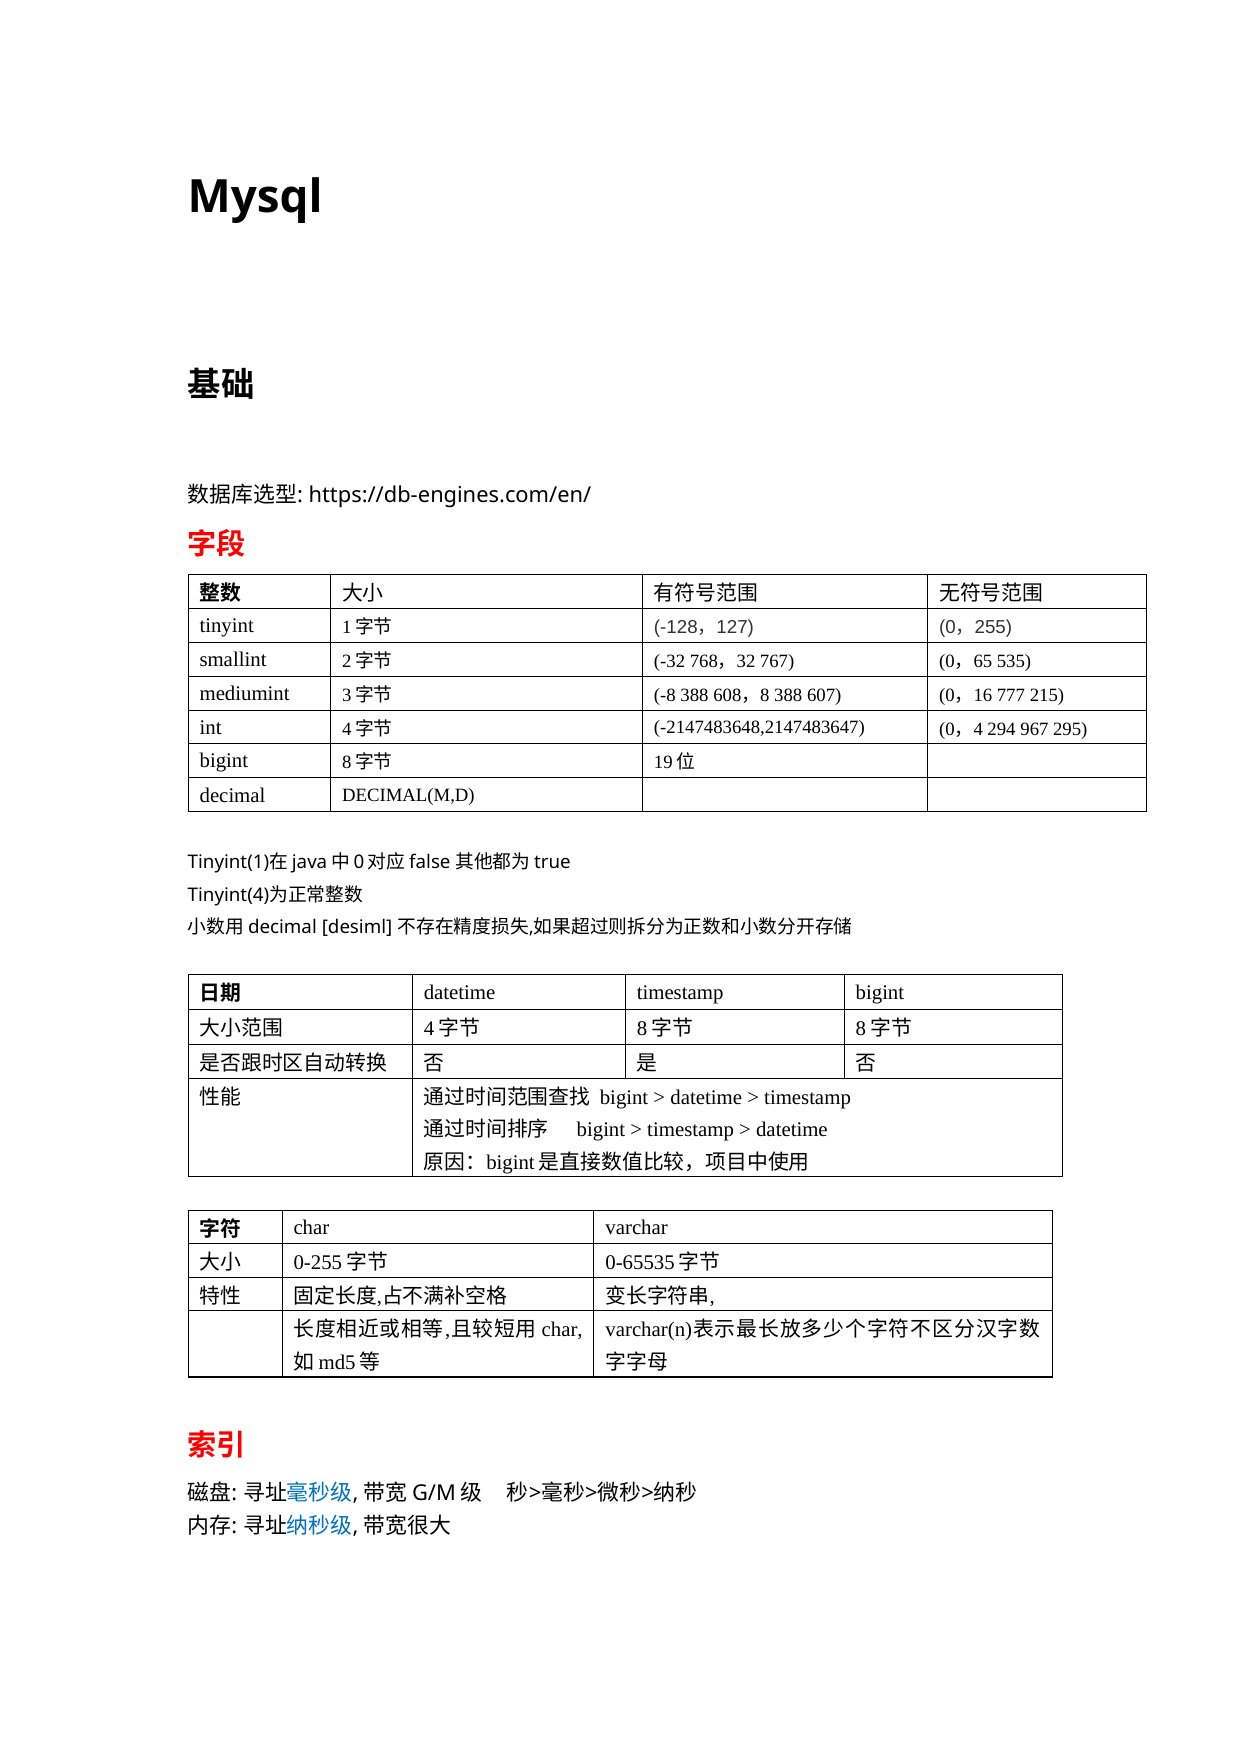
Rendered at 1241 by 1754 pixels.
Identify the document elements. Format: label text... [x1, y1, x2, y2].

text 磁盘: 寻址毫秒级, 带宽G/M级 秒>毫秒>微秒>纳秒 [187, 1475, 1053, 1507]
table_cell (0，4 294 967 295) [928, 711, 1146, 743]
table_cell 2字节 [331, 643, 642, 676]
table_cell [928, 778, 1146, 811]
text 小数用 decimal [desiml] 不存在精度损失,如果超过则拆分为正数和小数分开存储 [187, 909, 1053, 942]
table_cell [189, 1311, 282, 1376]
table_cell tinyint [189, 609, 330, 642]
table_cell 大小范围 [189, 1010, 412, 1044]
table_cell (0，16 777 215) [928, 677, 1146, 710]
table_cell (-32 768，32 767) [643, 643, 927, 676]
table_cell (-128，127) [643, 609, 927, 642]
text Tinyint(4)为正常整数 [187, 877, 1053, 909]
table_cell bigint [189, 744, 330, 777]
text Tinyint(1)在java中0对应false 其他都为true [187, 844, 1053, 877]
table_cell 0-65535字节 [594, 1244, 1052, 1277]
table_cell 大小 [189, 1244, 282, 1277]
subtitle 基础 [187, 349, 1053, 414]
table_cell 是否跟时区自动转换 [189, 1045, 412, 1078]
table_cell 固定长度,占不满补空格 [283, 1278, 593, 1310]
table_header 日期 [189, 975, 412, 1009]
table_cell 3字节 [331, 677, 642, 710]
table_cell int [189, 711, 330, 743]
table_header 字符 [189, 1211, 282, 1243]
text 内存: 寻址纳秒级, 带宽很大 [187, 1507, 1053, 1540]
table_cell 19位 [643, 744, 927, 777]
table_header char [283, 1211, 593, 1243]
table_header 无符号范围 [928, 575, 1146, 608]
table_cell 8字节 [626, 1010, 844, 1044]
table_cell 1字节 [331, 609, 642, 642]
table_cell (-2147483648,2147483647) [643, 711, 927, 743]
table_cell 特性 [189, 1278, 282, 1310]
table_cell 通过时间范围查找 bigint > datetime > timestamp 通过时间排序 bigint > timestamp > datetime 原因：bigint是直接数值比较，项目中使用 [413, 1079, 1062, 1176]
table_header varchar [594, 1211, 1052, 1243]
table_cell (-8 388 608，8 388 607) [643, 677, 927, 710]
table_cell decimal [189, 778, 330, 811]
table_cell [643, 778, 927, 811]
table_cell 否 [413, 1045, 625, 1078]
table_cell 变长字符串, [594, 1278, 1052, 1310]
table_cell 4字节 [413, 1010, 625, 1044]
table_header 有符号范围 [643, 575, 927, 608]
table_cell 长度相近或相等,且较短用char,如md5等 [283, 1311, 593, 1376]
table_cell 4字节 [331, 711, 642, 743]
table_cell [928, 744, 1146, 777]
table_cell 8字节 [331, 744, 642, 777]
table_header bigint [845, 975, 1062, 1009]
table_cell varchar(n)表示最长放多少个字符不区分汉字数字字母 [594, 1311, 1052, 1376]
text 字段 [187, 509, 1053, 574]
text 数据库选型: https://db-engines.com/en/ [187, 476, 1053, 509]
table_cell 否 [845, 1045, 1062, 1078]
table_cell DECIMAL(M,D) [331, 778, 642, 811]
table_cell 8字节 [845, 1010, 1062, 1044]
table_cell (0，255) [928, 609, 1146, 642]
table_header timestamp [626, 975, 844, 1009]
table_cell 0-255字节 [283, 1244, 593, 1277]
table_cell smallint [189, 643, 330, 676]
text 索引 [187, 1410, 1053, 1475]
table_cell 性能 [189, 1079, 412, 1176]
table_header datetime [413, 975, 625, 1009]
table_cell mediumint [189, 677, 330, 710]
table_cell (0，65 535) [928, 643, 1146, 676]
table_cell 是 [626, 1045, 844, 1078]
subtitle Mysql [187, 162, 1053, 227]
table_header 整数 [189, 575, 330, 608]
table_header 大小 [331, 575, 642, 608]
